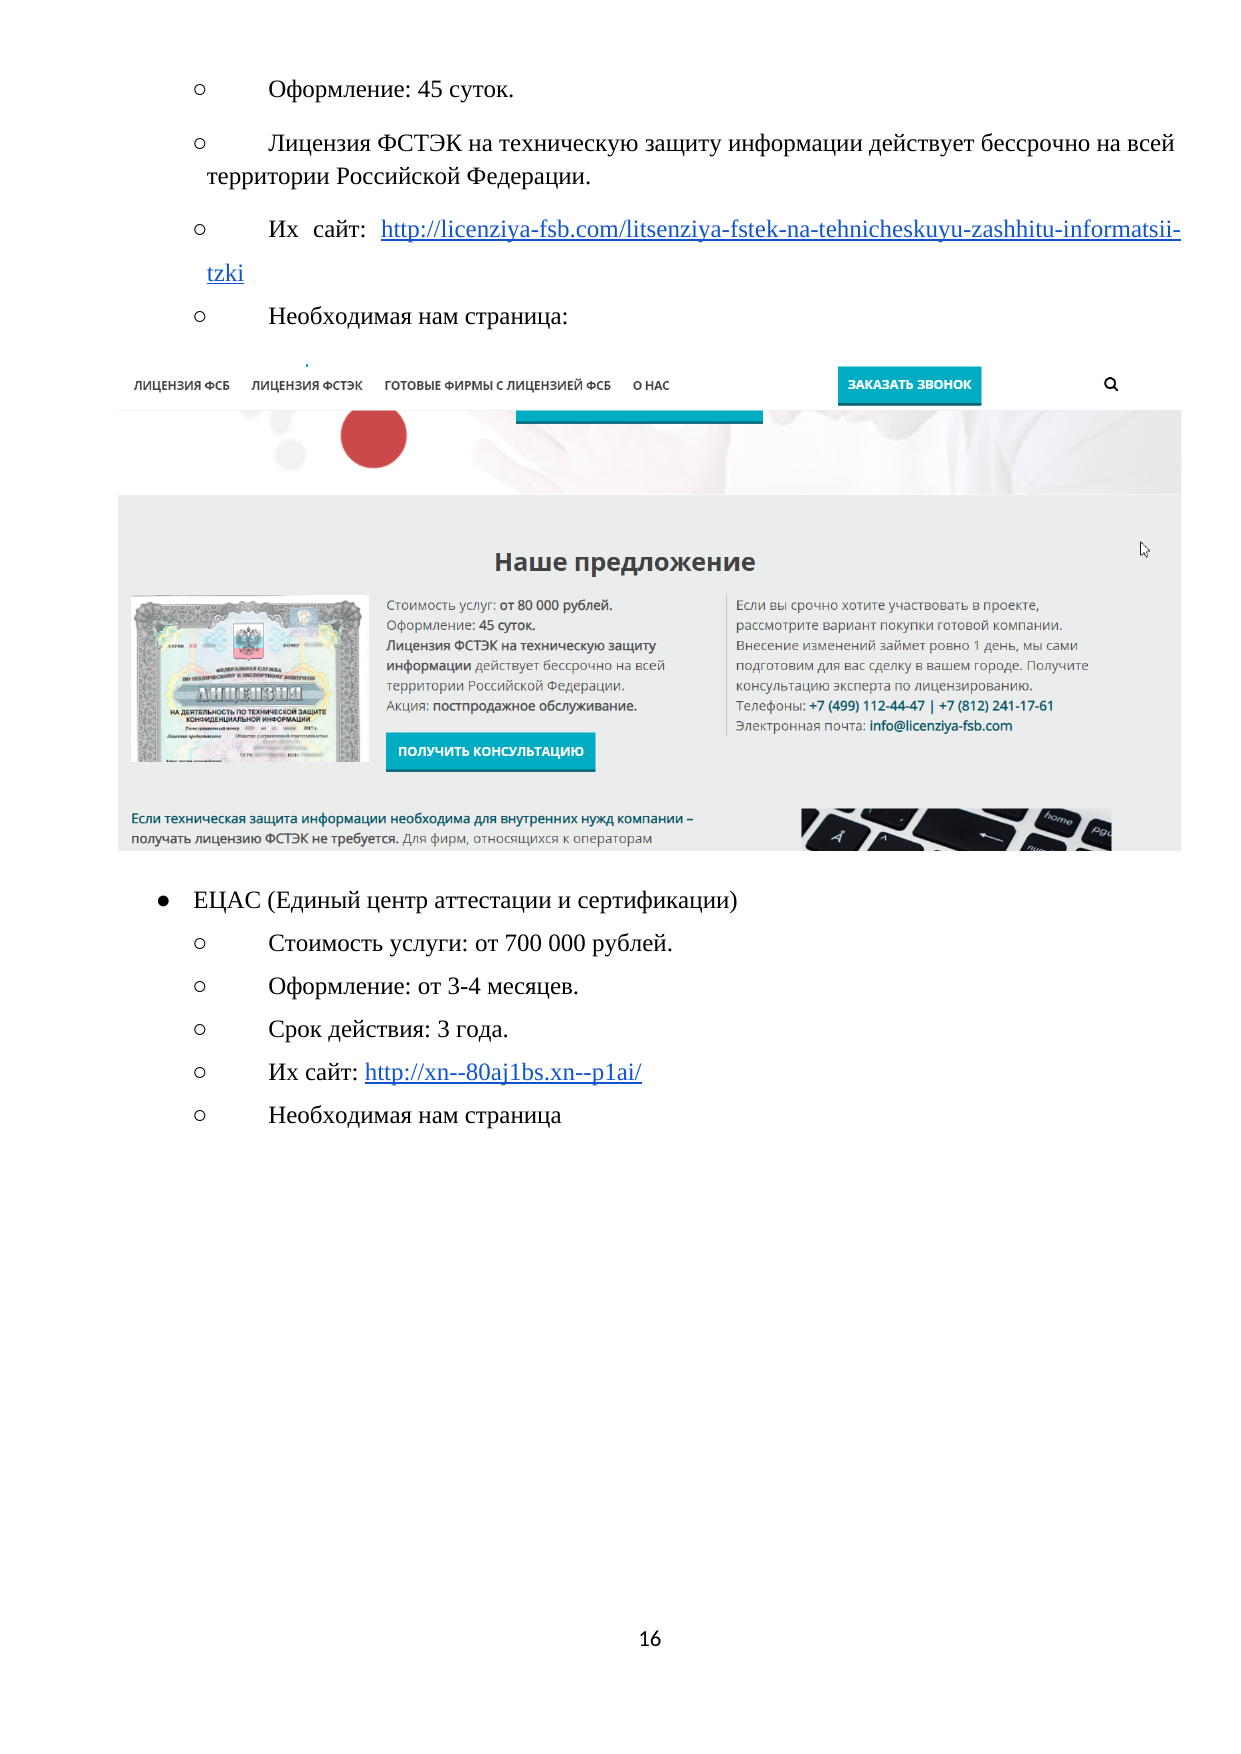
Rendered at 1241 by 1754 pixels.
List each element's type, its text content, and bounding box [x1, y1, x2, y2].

list Их сайт: http://xn--80aj1bs.xn--p1ai/ [192, 1057, 1181, 1086]
list Их сайт: http://licenziya-fsb.com/litsenziya-fstek-na-tehnicheskuyu-zashhitu-informatsii-tzki [192, 214, 1181, 286]
list ЕЦАС (Единый центр аттестации и сертификации) [156, 885, 1181, 914]
list Стоимость услуги: от 700 000 рублей. [192, 928, 1181, 957]
list Срок действия: 3 года. [192, 1014, 1181, 1043]
list Оформление: от 3-4 месяцев. [192, 971, 1181, 1000]
list Необходимая нам страница [192, 1101, 1181, 1129]
list Необходимая нам страница: [192, 301, 1181, 329]
picture [118, 364, 1182, 851]
list Лицензия ФСТЭК на техническую защиту информации действует бессрочно на всей территории Российской Федерации. [192, 128, 1181, 189]
list Оформление: 45 суток. [192, 74, 1181, 103]
